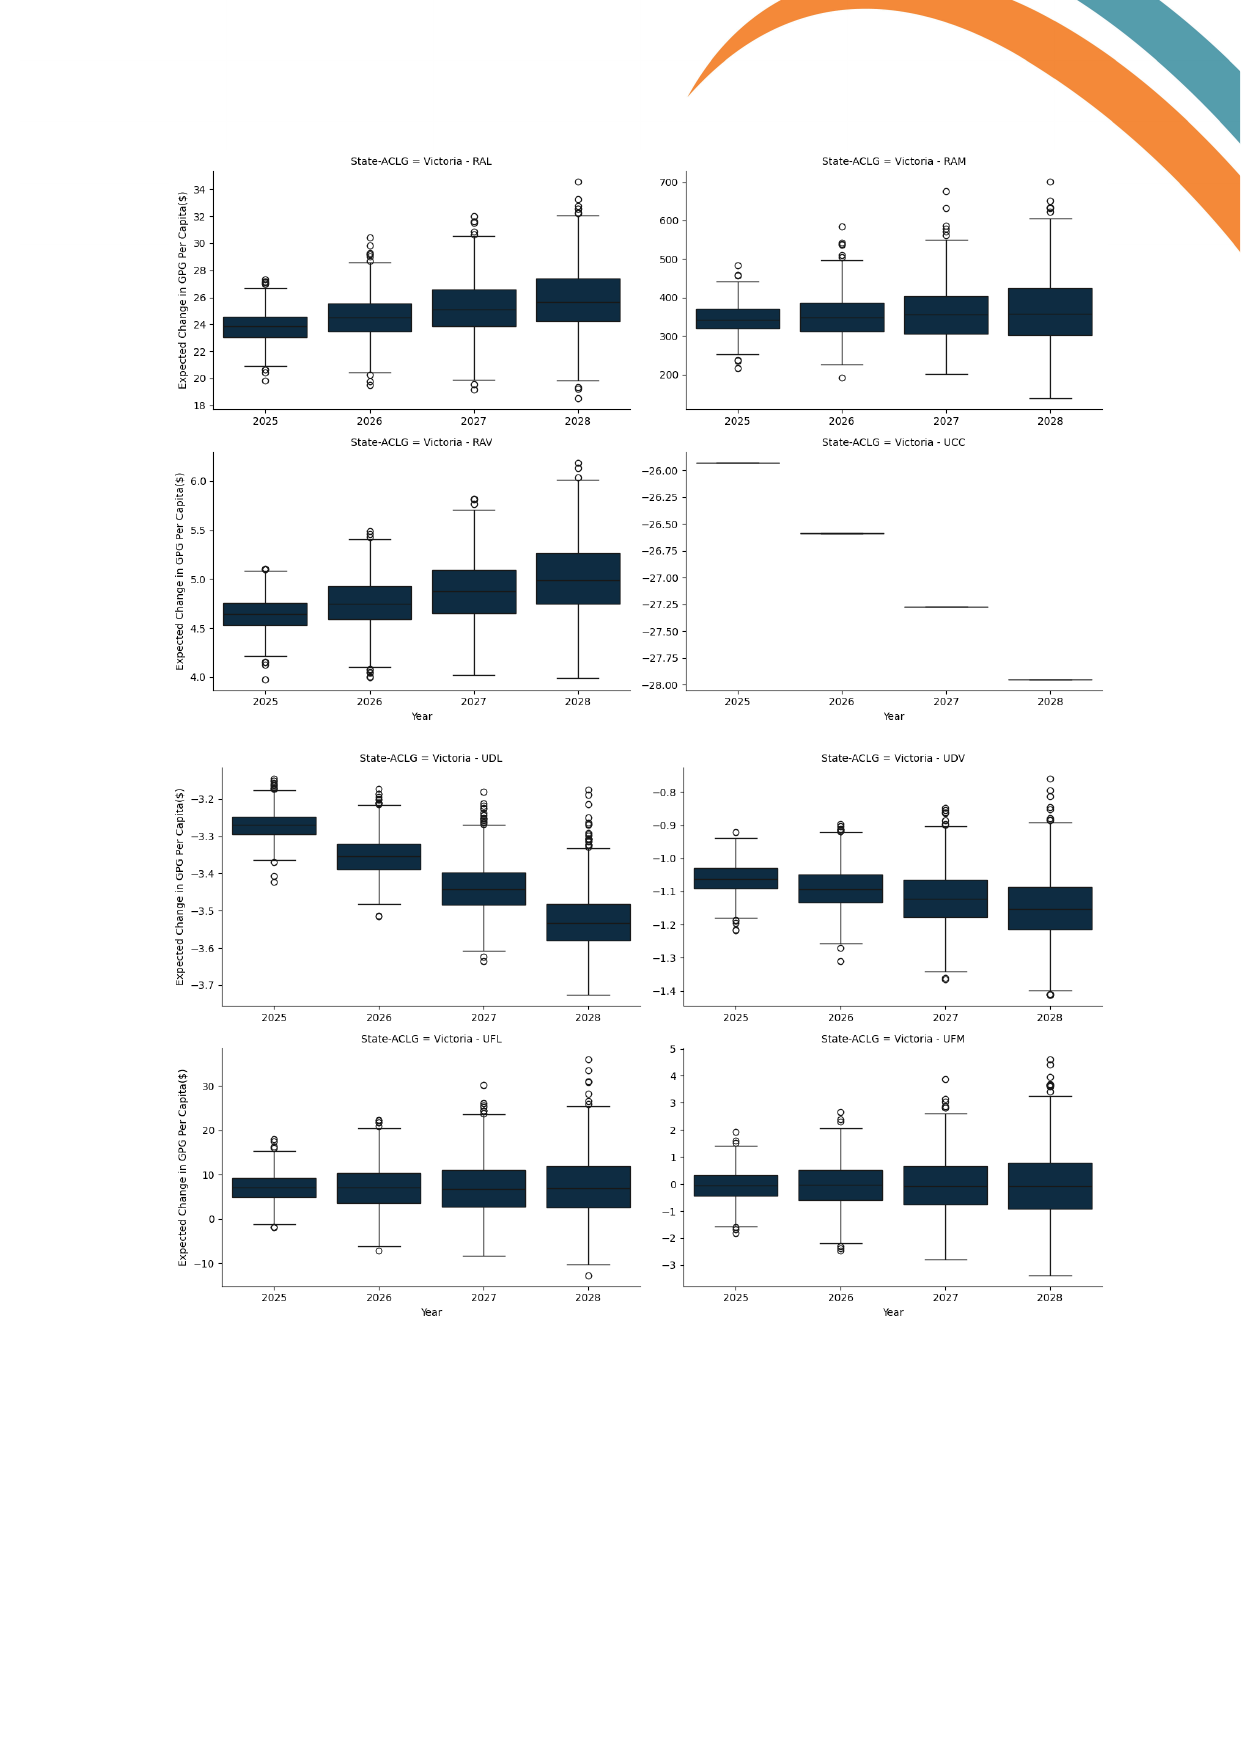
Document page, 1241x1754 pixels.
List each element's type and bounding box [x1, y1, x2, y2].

picture [168, 746, 1109, 1325]
picture [19, 0, 1241, 729]
